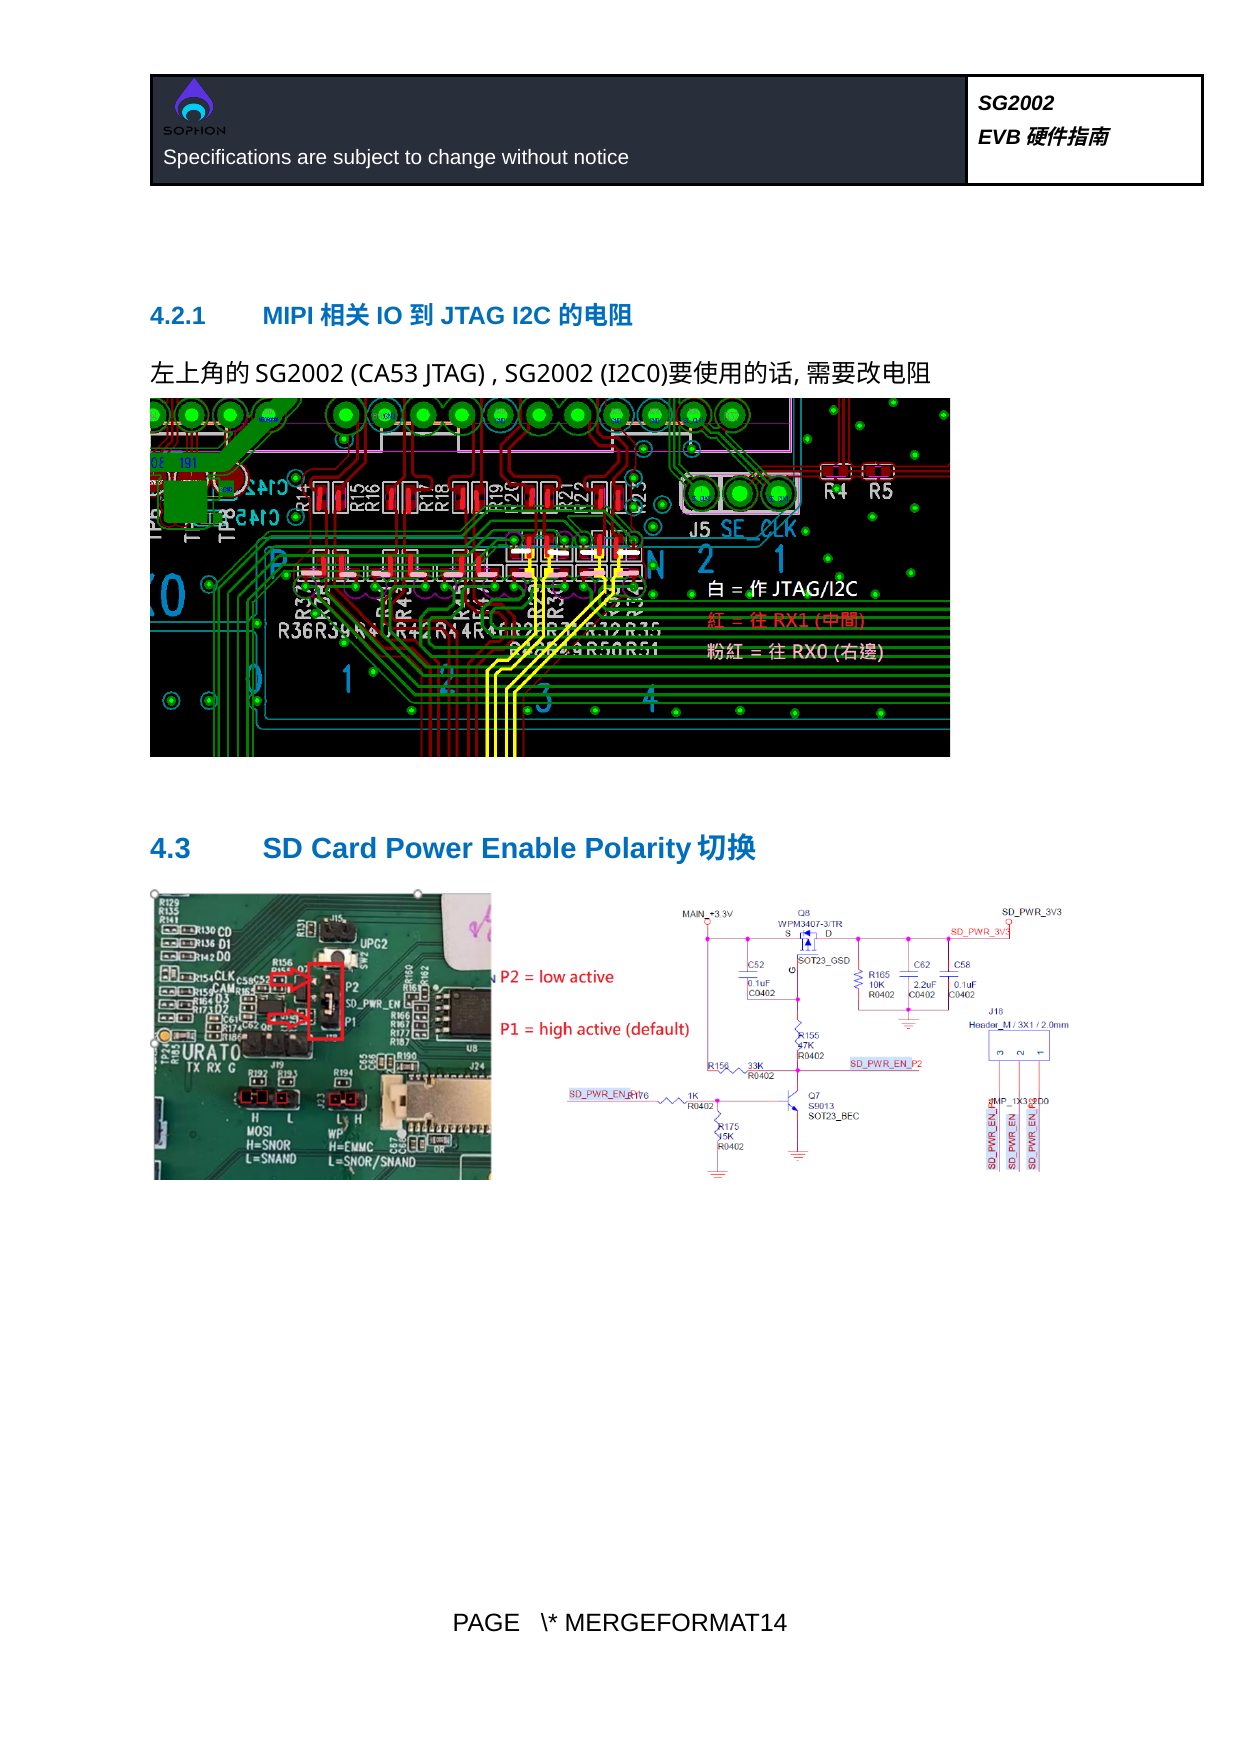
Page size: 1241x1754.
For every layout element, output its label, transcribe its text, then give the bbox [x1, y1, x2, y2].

text 左上角的SG2002 (CA53 JTAG) , SG2002 (I2C0)要使用的话, 需要改电阻 [150, 353, 1090, 389]
picture [150, 889, 1090, 1180]
picture [162, 77, 227, 136]
subtitle SD Card Power Enable Polarity切换 [150, 824, 1090, 867]
picture [150, 398, 951, 757]
subtitle MIPI 相关 IO 到 JTAG I2C 的电阻 [150, 295, 1090, 332]
